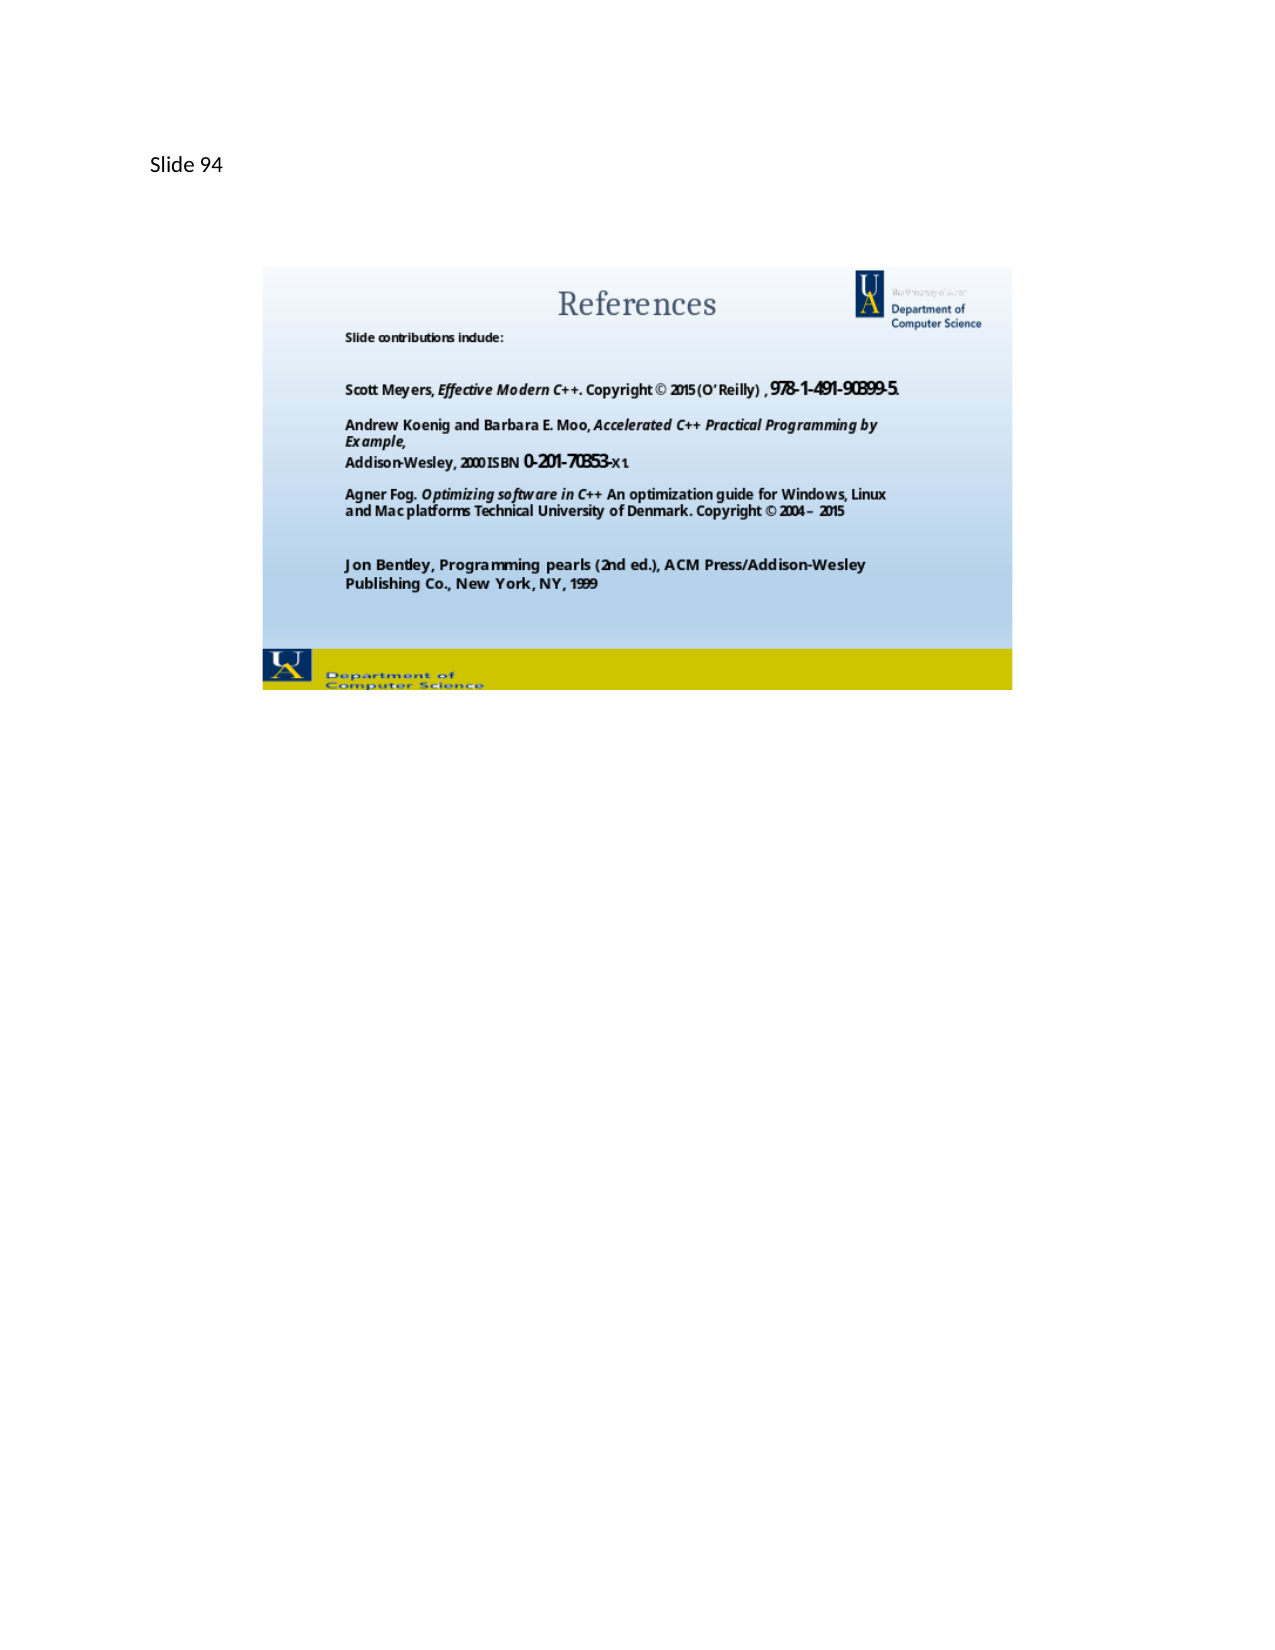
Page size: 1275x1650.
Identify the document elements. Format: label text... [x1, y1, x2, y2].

text Slide 94 [150, 150, 1125, 178]
